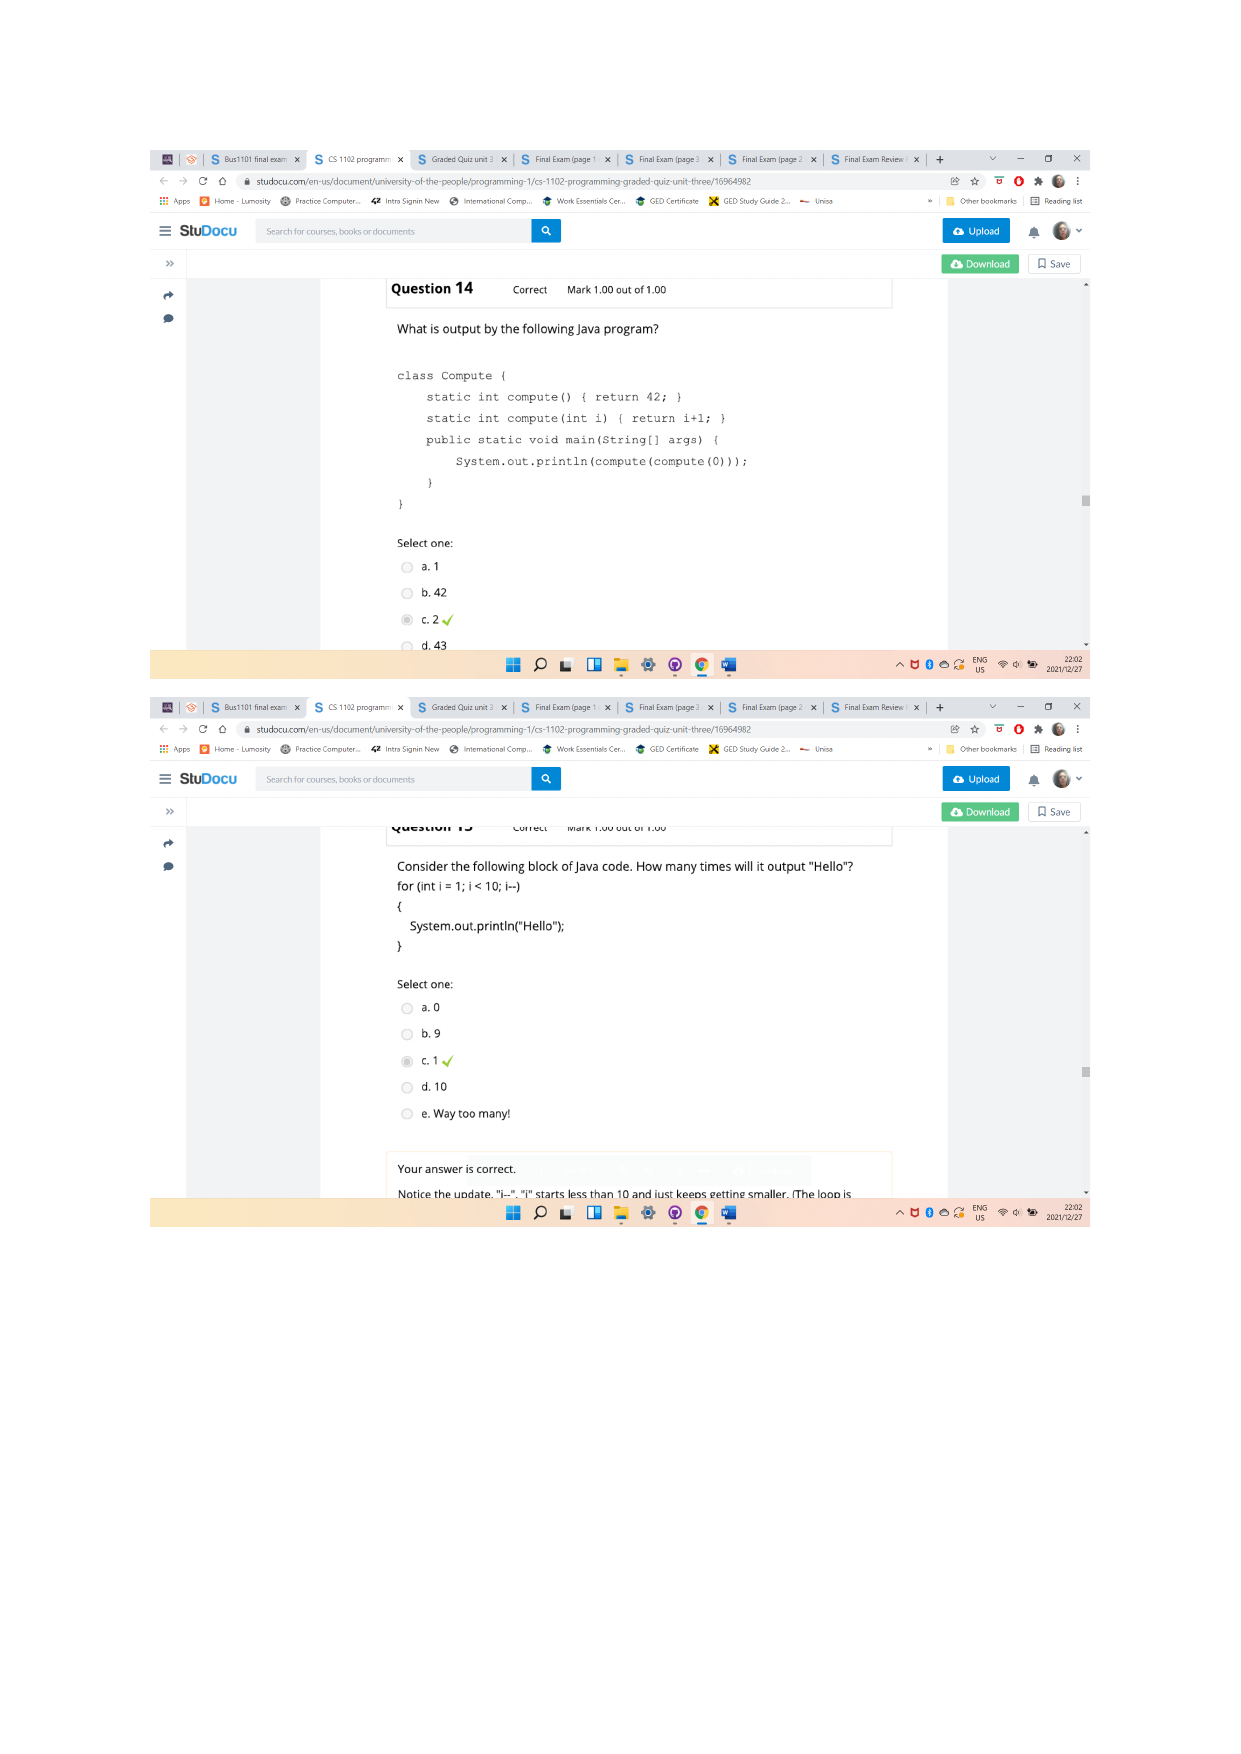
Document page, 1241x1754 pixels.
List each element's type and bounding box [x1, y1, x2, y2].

picture [150, 697, 1091, 1227]
picture [150, 150, 1091, 679]
